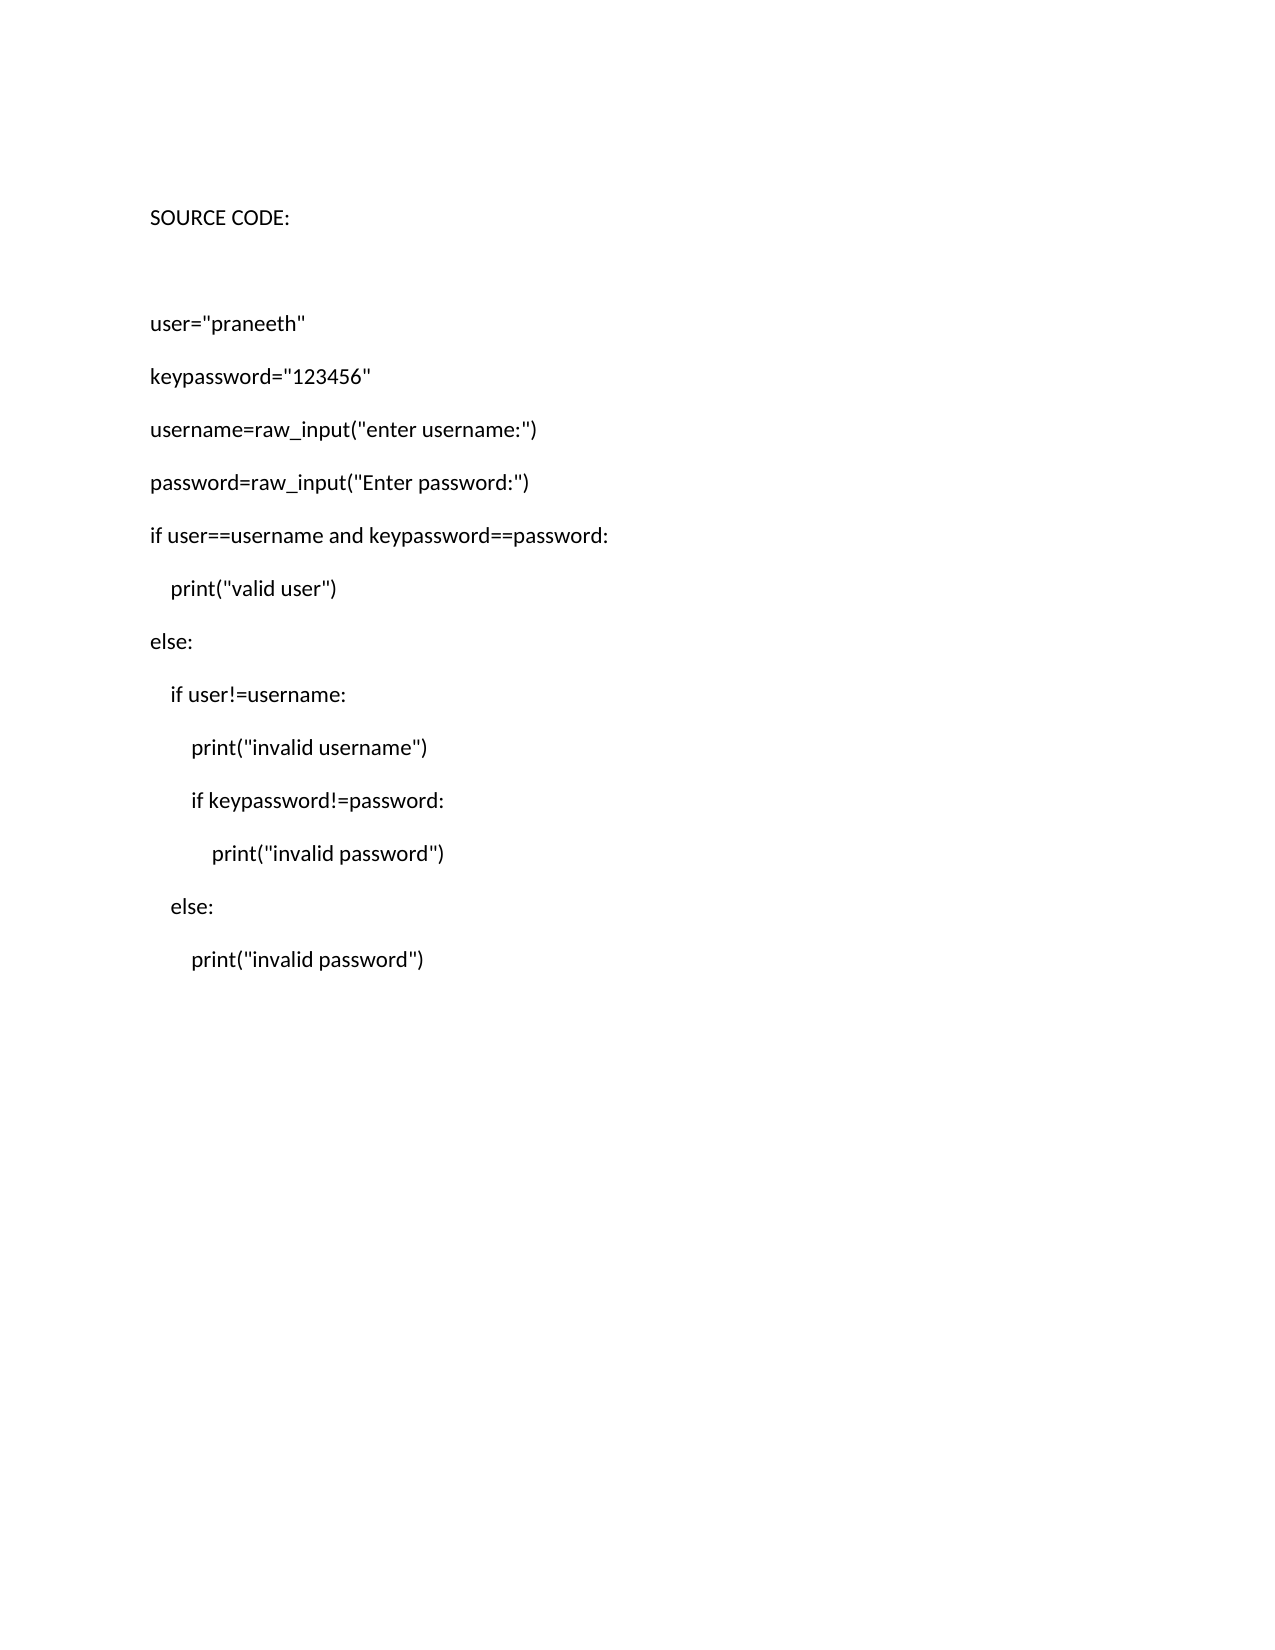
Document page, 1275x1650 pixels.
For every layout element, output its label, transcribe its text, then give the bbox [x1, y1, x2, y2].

text else: [150, 892, 1125, 920]
text user="praneeth" [150, 309, 1125, 337]
text keypassword="123456" [150, 362, 1125, 390]
text else: [150, 627, 1125, 655]
text print("invalid username") [150, 733, 1125, 761]
text SOURCE CODE: [150, 203, 1125, 231]
text password=raw_input("Enter password:") [150, 468, 1125, 496]
text if keypassword!=password: [150, 786, 1125, 814]
text print("invalid password") [150, 839, 1125, 867]
text print("valid user") [150, 574, 1125, 602]
text username=raw_input("enter username:") [150, 415, 1125, 443]
text if user==username and keypassword==password: [150, 521, 1125, 549]
text print("invalid password") [150, 945, 1125, 973]
text if user!=username: [150, 680, 1125, 708]
